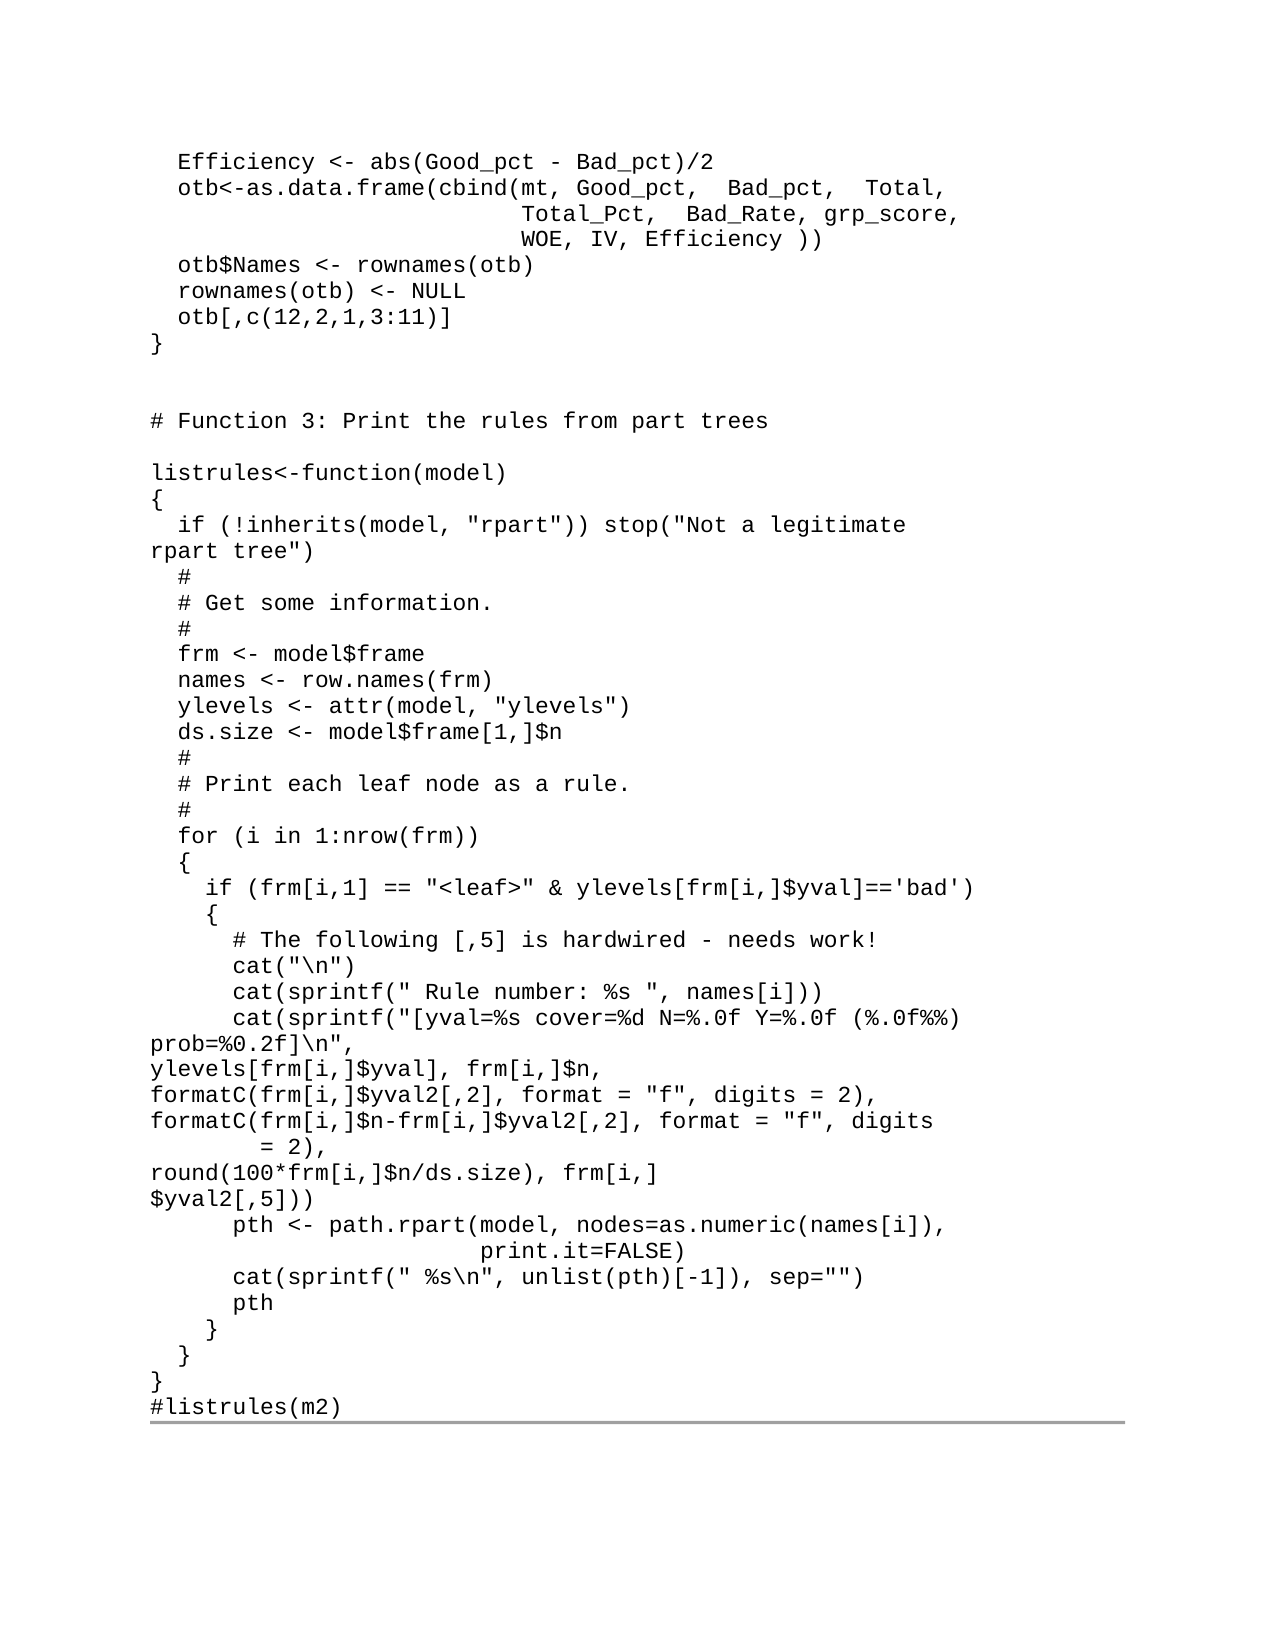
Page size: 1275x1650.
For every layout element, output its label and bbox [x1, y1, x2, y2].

text [150, 150, 1125, 1420]
